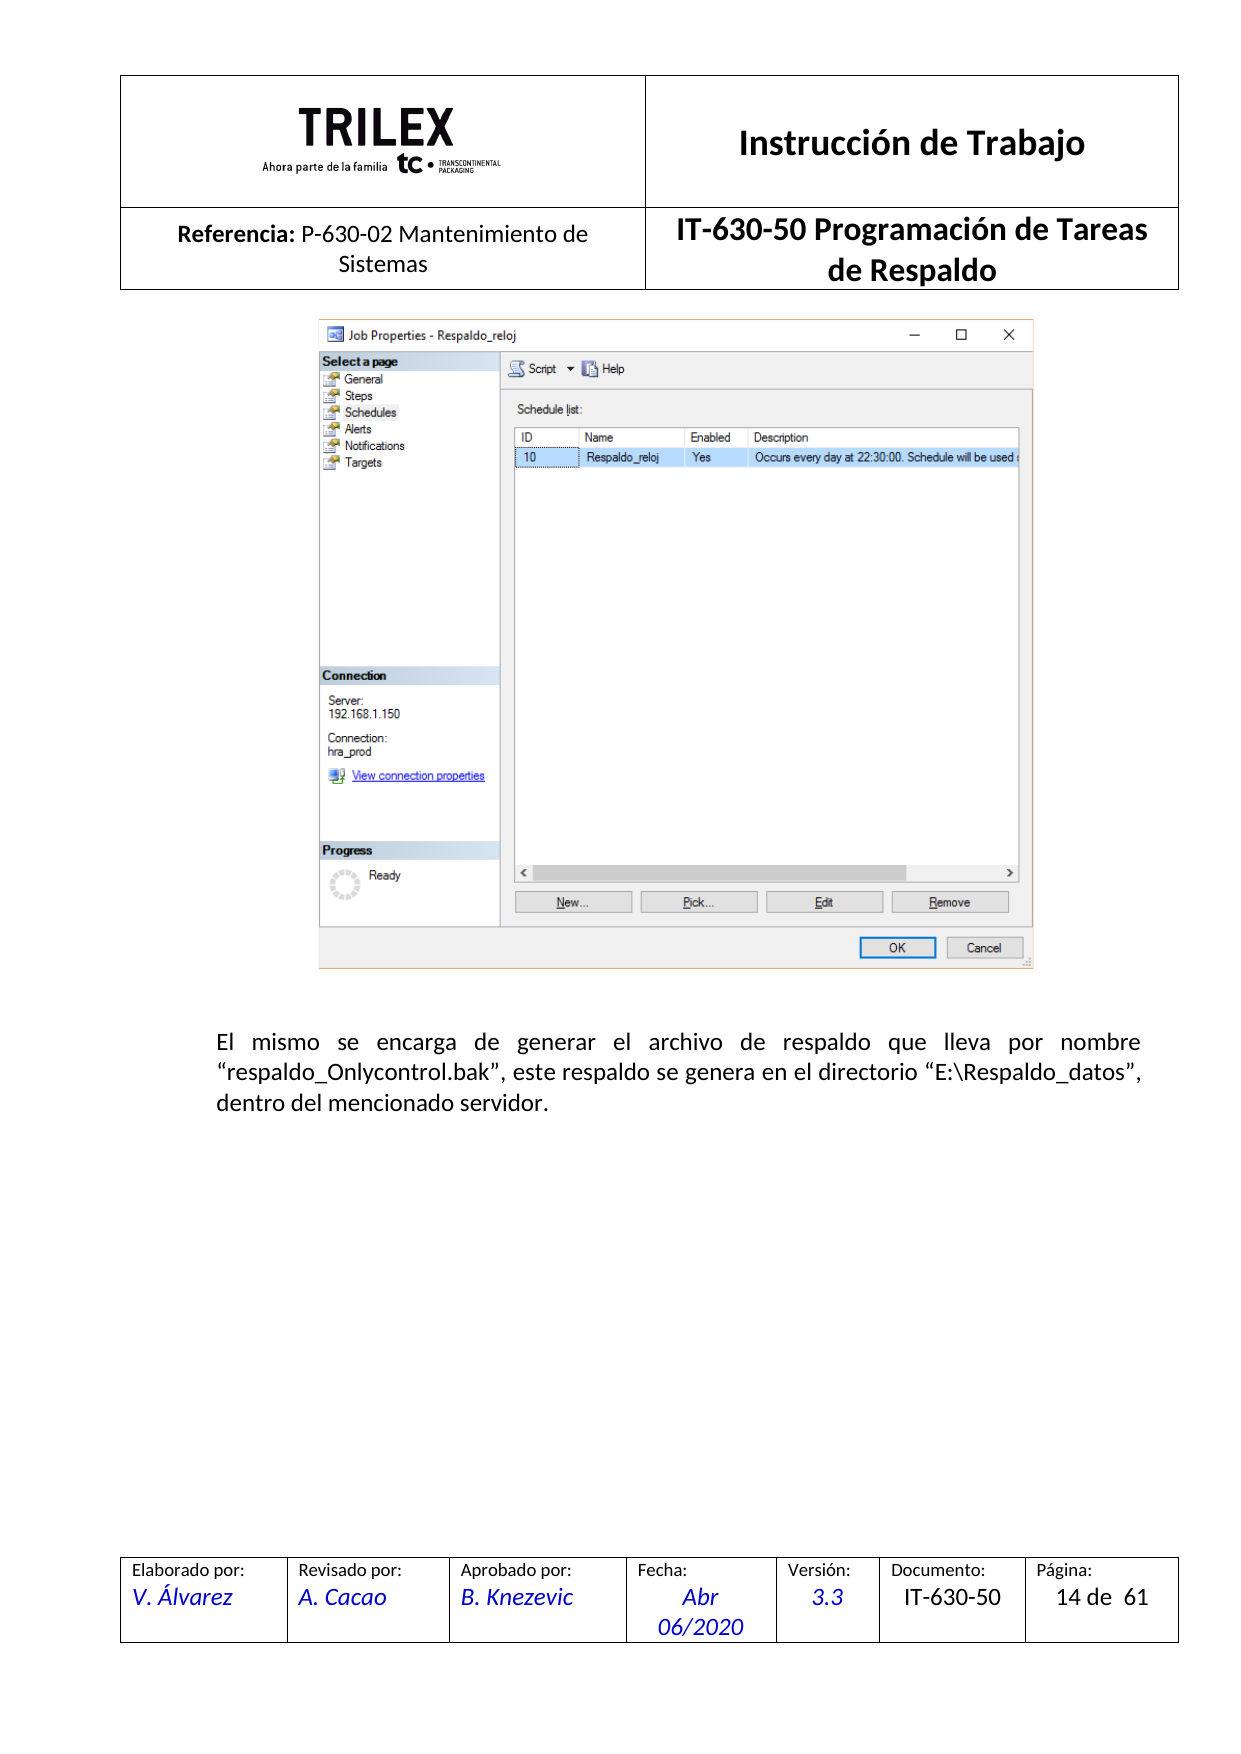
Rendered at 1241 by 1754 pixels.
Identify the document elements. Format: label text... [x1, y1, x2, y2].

text El mismo se encarga de generar el archivo de respaldo que lleva por nombre “respaldo_Onlycontrol.bak”, este respaldo se genera en el directorio “E:\Respaldo_datos”, dentro del mencionado servidor. [216, 1026, 1143, 1117]
picture [243, 82, 523, 199]
picture [318, 319, 1034, 969]
